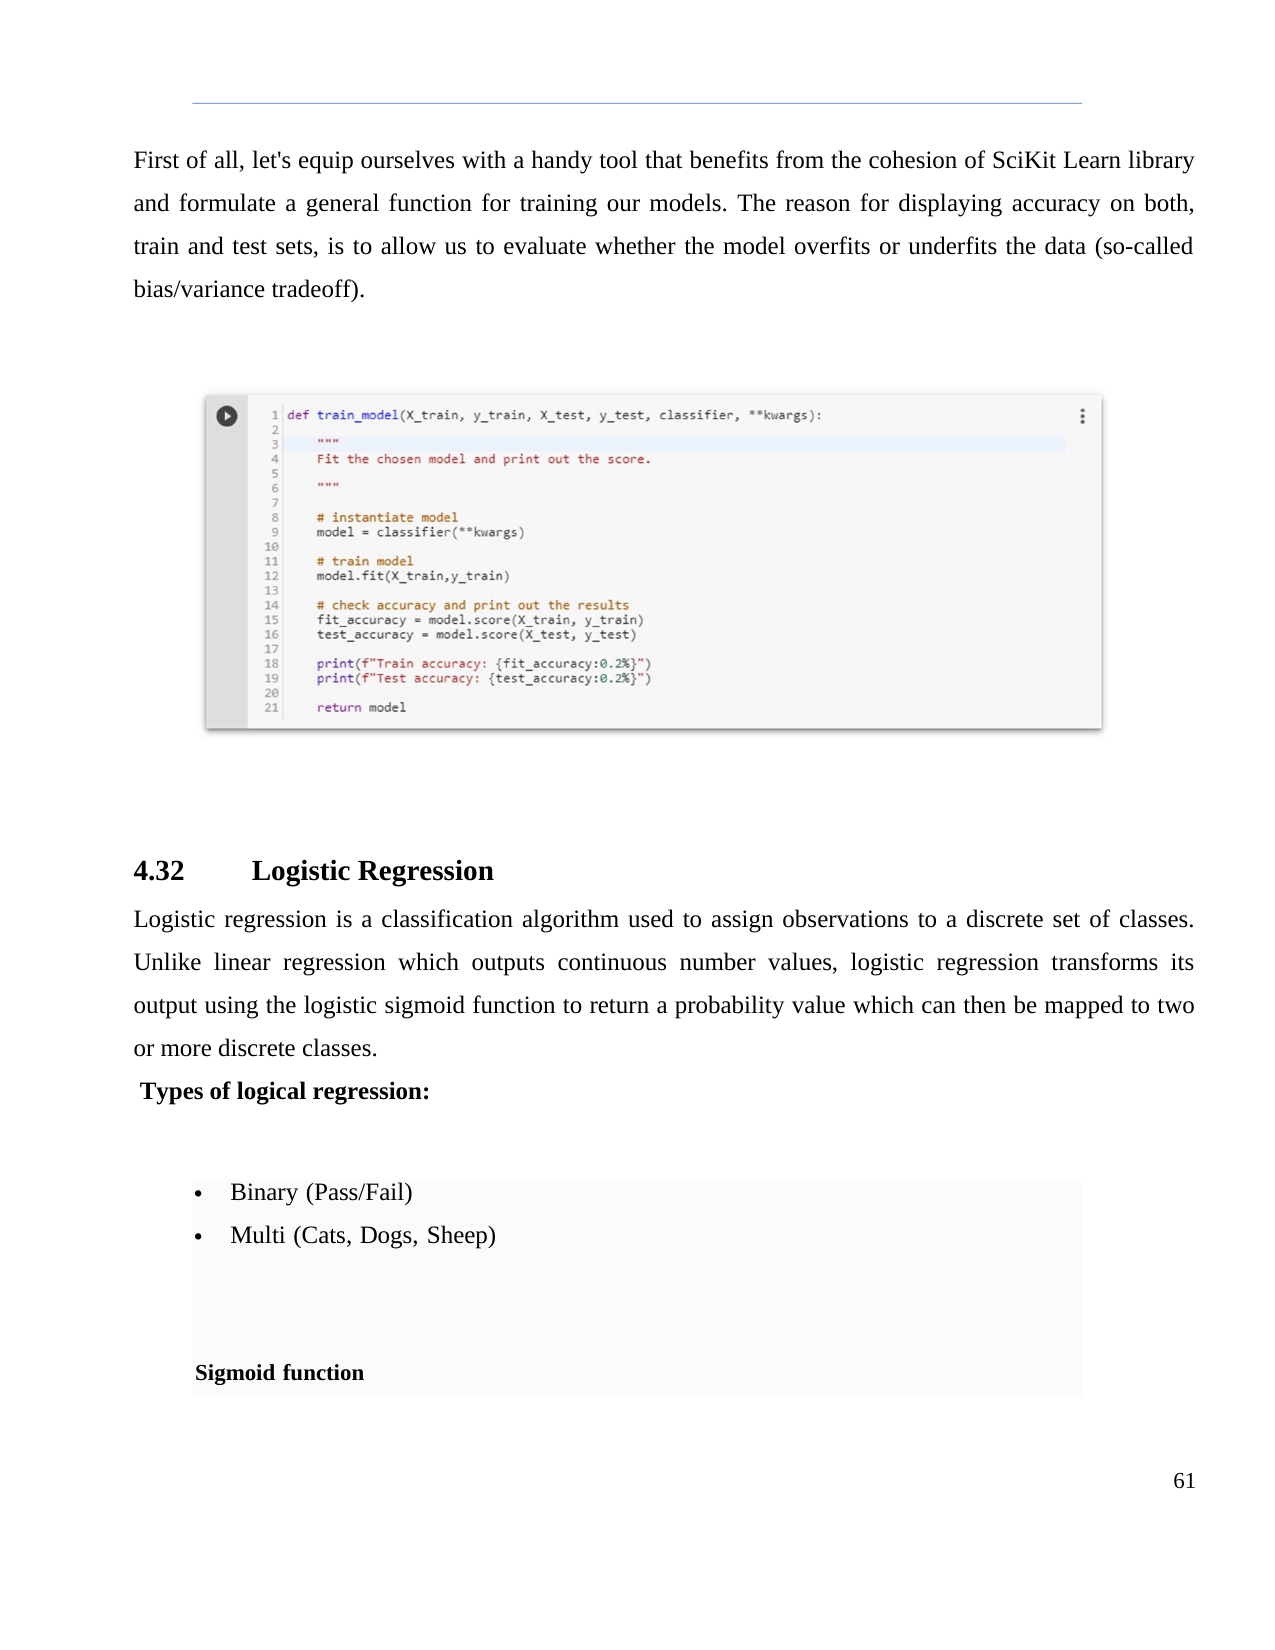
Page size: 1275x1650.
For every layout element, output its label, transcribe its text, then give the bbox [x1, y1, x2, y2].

text First of all, let's equip ourselves with a handy tool that benefits from the cohesion of SciKit Learn library and formulate a general function for training our models. The reason for displaying accuracy on both, train and test sets, is to allow us to evaluate whether the model overfits or underfits the data (so-called bias/variance tradeoff). [133, 145, 1196, 303]
text Logistic regression is a classification algorithm used to assign observations to a discrete set of classes. Unlike linear regression which outputs continuous number values, logistic regression transforms its output using the logistic sigmoid function to return a probability value which can then be mapped to two or more discrete classes. [133, 904, 1196, 1062]
text Types of logical regression: [133, 1076, 1196, 1105]
picture [194, 386, 1110, 739]
list Logistic Regression [133, 853, 1196, 887]
